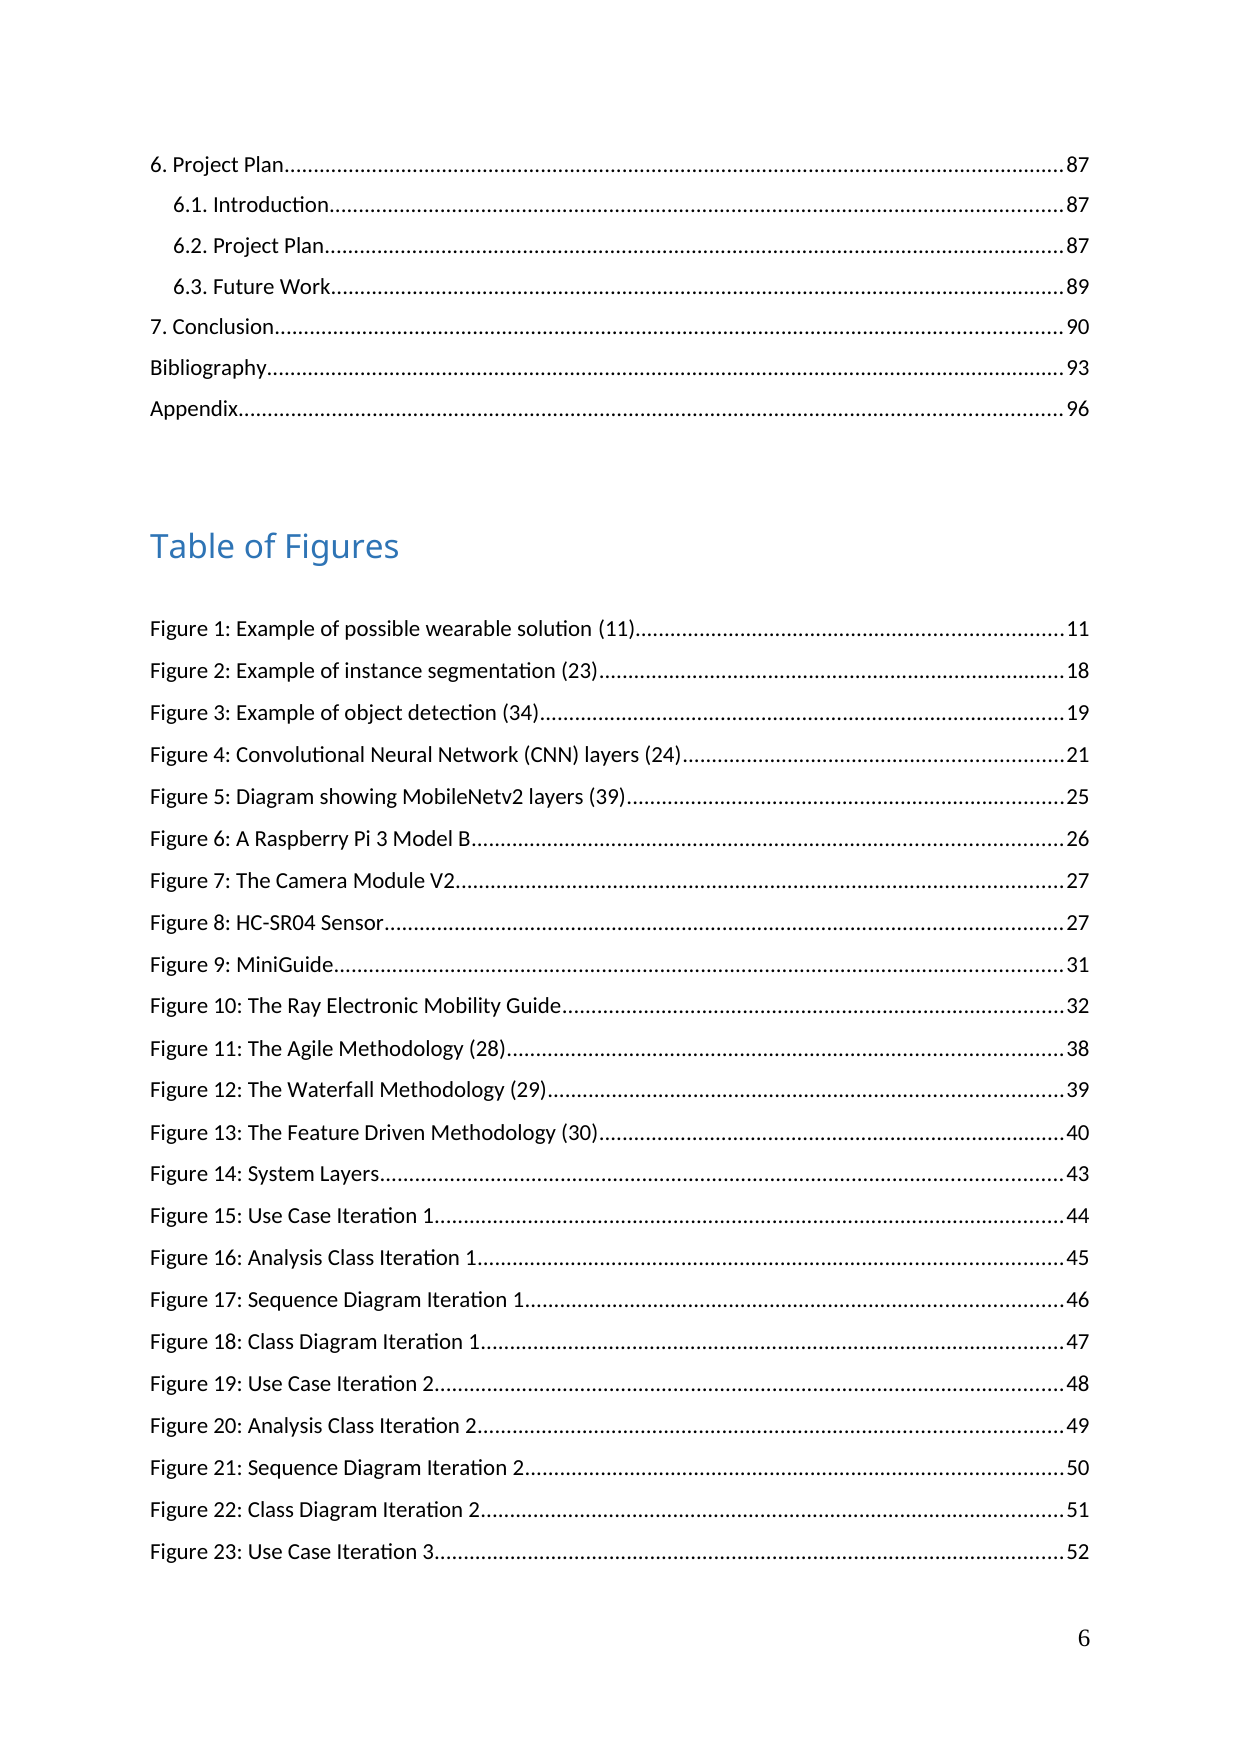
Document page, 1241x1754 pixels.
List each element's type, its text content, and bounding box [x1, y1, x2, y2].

text Figure 17: Sequence Diagram Iteration 1 46 [150, 1286, 1090, 1313]
text Figure 16: Analysis Class Iteration 1 45 [150, 1243, 1090, 1272]
text Figure 12: The Waterfall Methodology (29) 39 [150, 1076, 1090, 1104]
text Figure 22: Class Diagram Iteration 2 51 [150, 1495, 1090, 1523]
text Figure 20: Analysis Class Iteration 2 49 [150, 1411, 1090, 1439]
text Figure 21: Sequence Diagram Iteration 2 50 [150, 1453, 1090, 1481]
text Figure 9: MiniGuide 31 [150, 950, 1090, 978]
text Figure 1: Example of possible wearable solution (11) 11 [150, 614, 1090, 642]
text Figure 6: A Raspberry Pi 3 Model B 26 [150, 824, 1090, 852]
text Figure 8: HC-SR04 Sensor 27 [150, 908, 1090, 936]
text Figure 23: Use Case Iteration 3 52 [150, 1537, 1090, 1565]
text Figure 13: The Feature Driven Methodology (30) 40 [150, 1118, 1090, 1146]
text Figure 3: Example of object detection (34) 19 [150, 698, 1090, 726]
text Figure 11: The Agile Methodology (28) 38 [150, 1034, 1090, 1062]
text Figure 4: Convolutional Neural Network (CNN) layers (24) 21 [150, 740, 1090, 768]
text Figure 10: The Ray Electronic Mobility Guide 32 [150, 992, 1090, 1020]
subtitle Table of Figures [150, 523, 1090, 568]
text Figure 5: Diagram showing MobileNetv2 layers (39) 25 [150, 782, 1090, 810]
text Figure 18: Class Diagram Iteration 1 47 [150, 1327, 1090, 1356]
text Figure 14: System Layers 43 [150, 1159, 1090, 1188]
text Figure 2: Example of instance segmentation (23) 18 [150, 656, 1090, 684]
text Figure 7: The Camera Module V2 27 [150, 866, 1090, 894]
text Figure 19: Use Case Iteration 2 48 [150, 1369, 1090, 1397]
text Figure 15: Use Case Iteration 1 44 [150, 1202, 1090, 1229]
